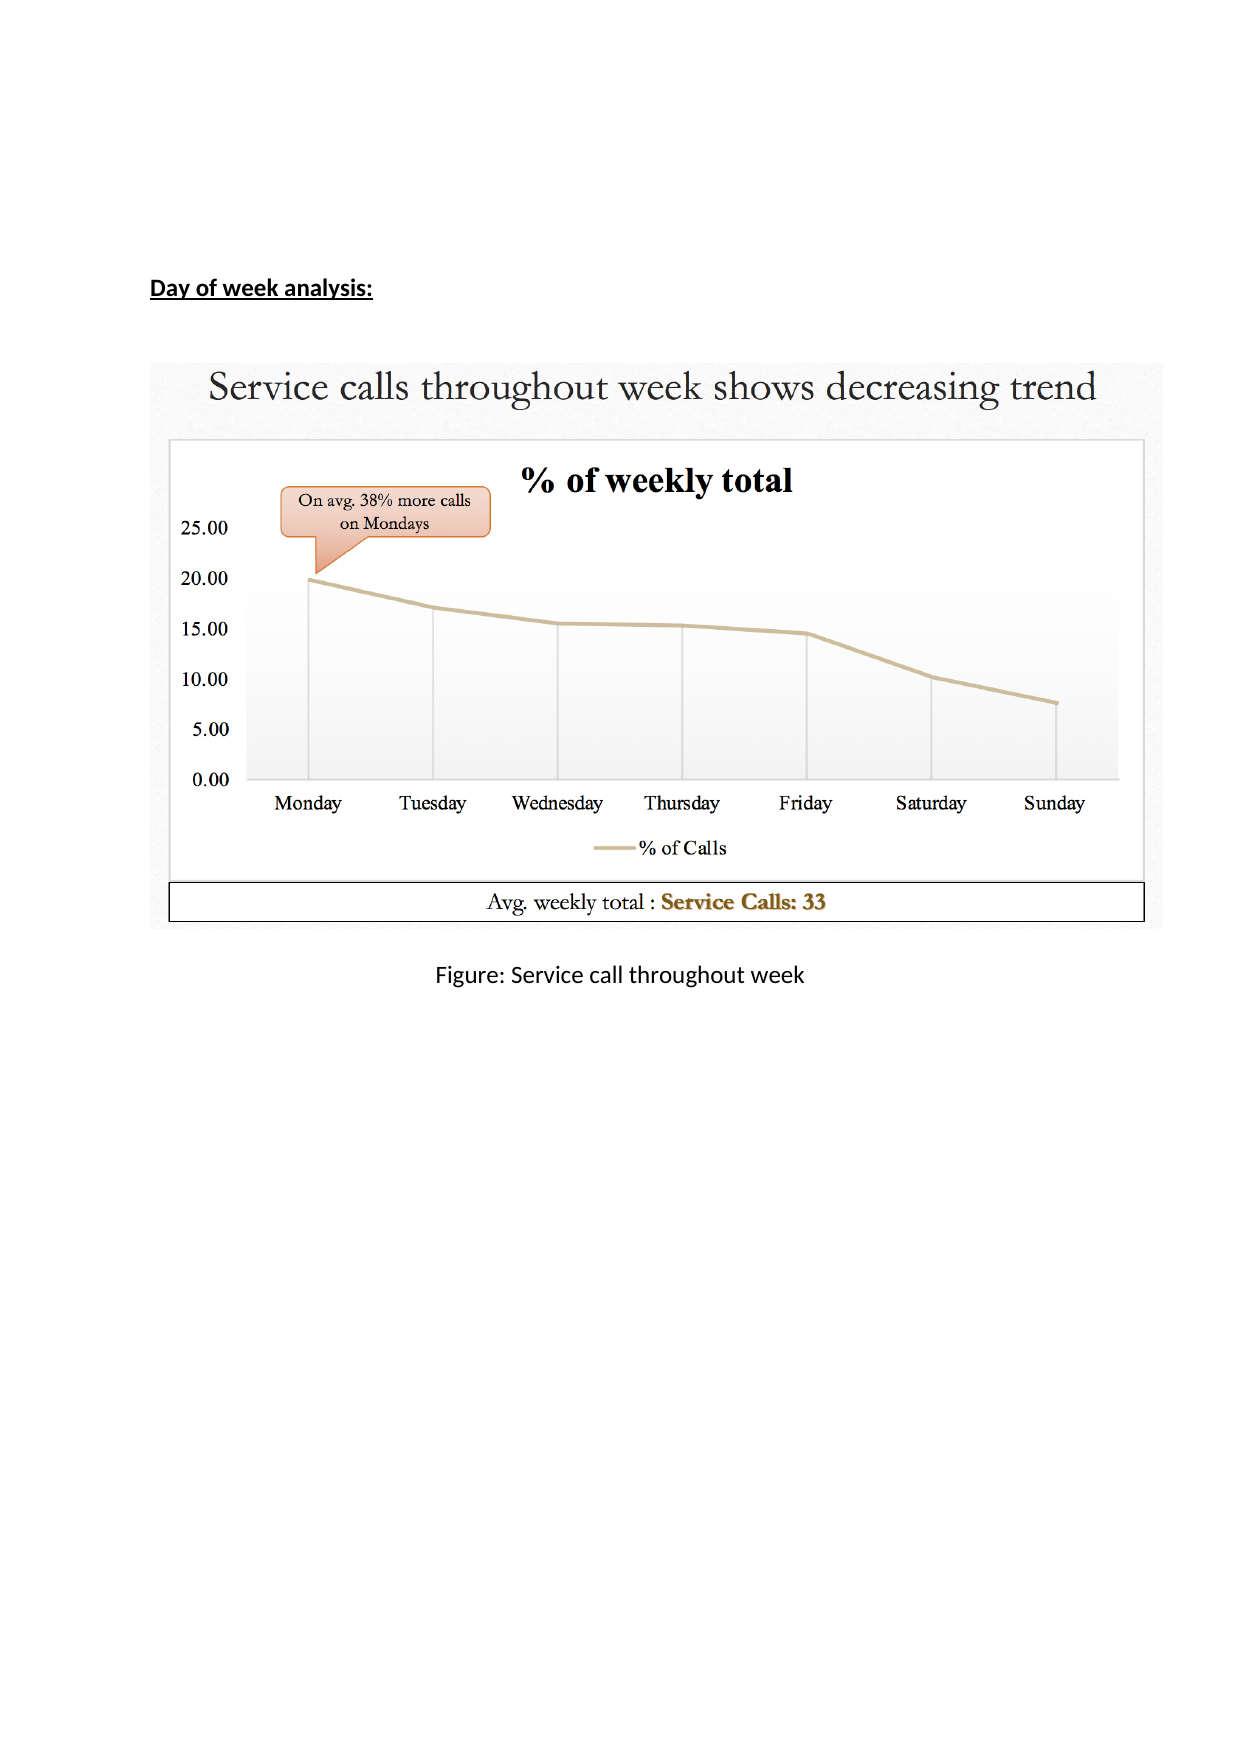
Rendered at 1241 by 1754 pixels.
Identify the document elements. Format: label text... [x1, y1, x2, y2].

text Day of week analysis: [150, 272, 1090, 303]
text Figure: Service call throughout week [150, 959, 1090, 990]
picture [150, 363, 1164, 929]
